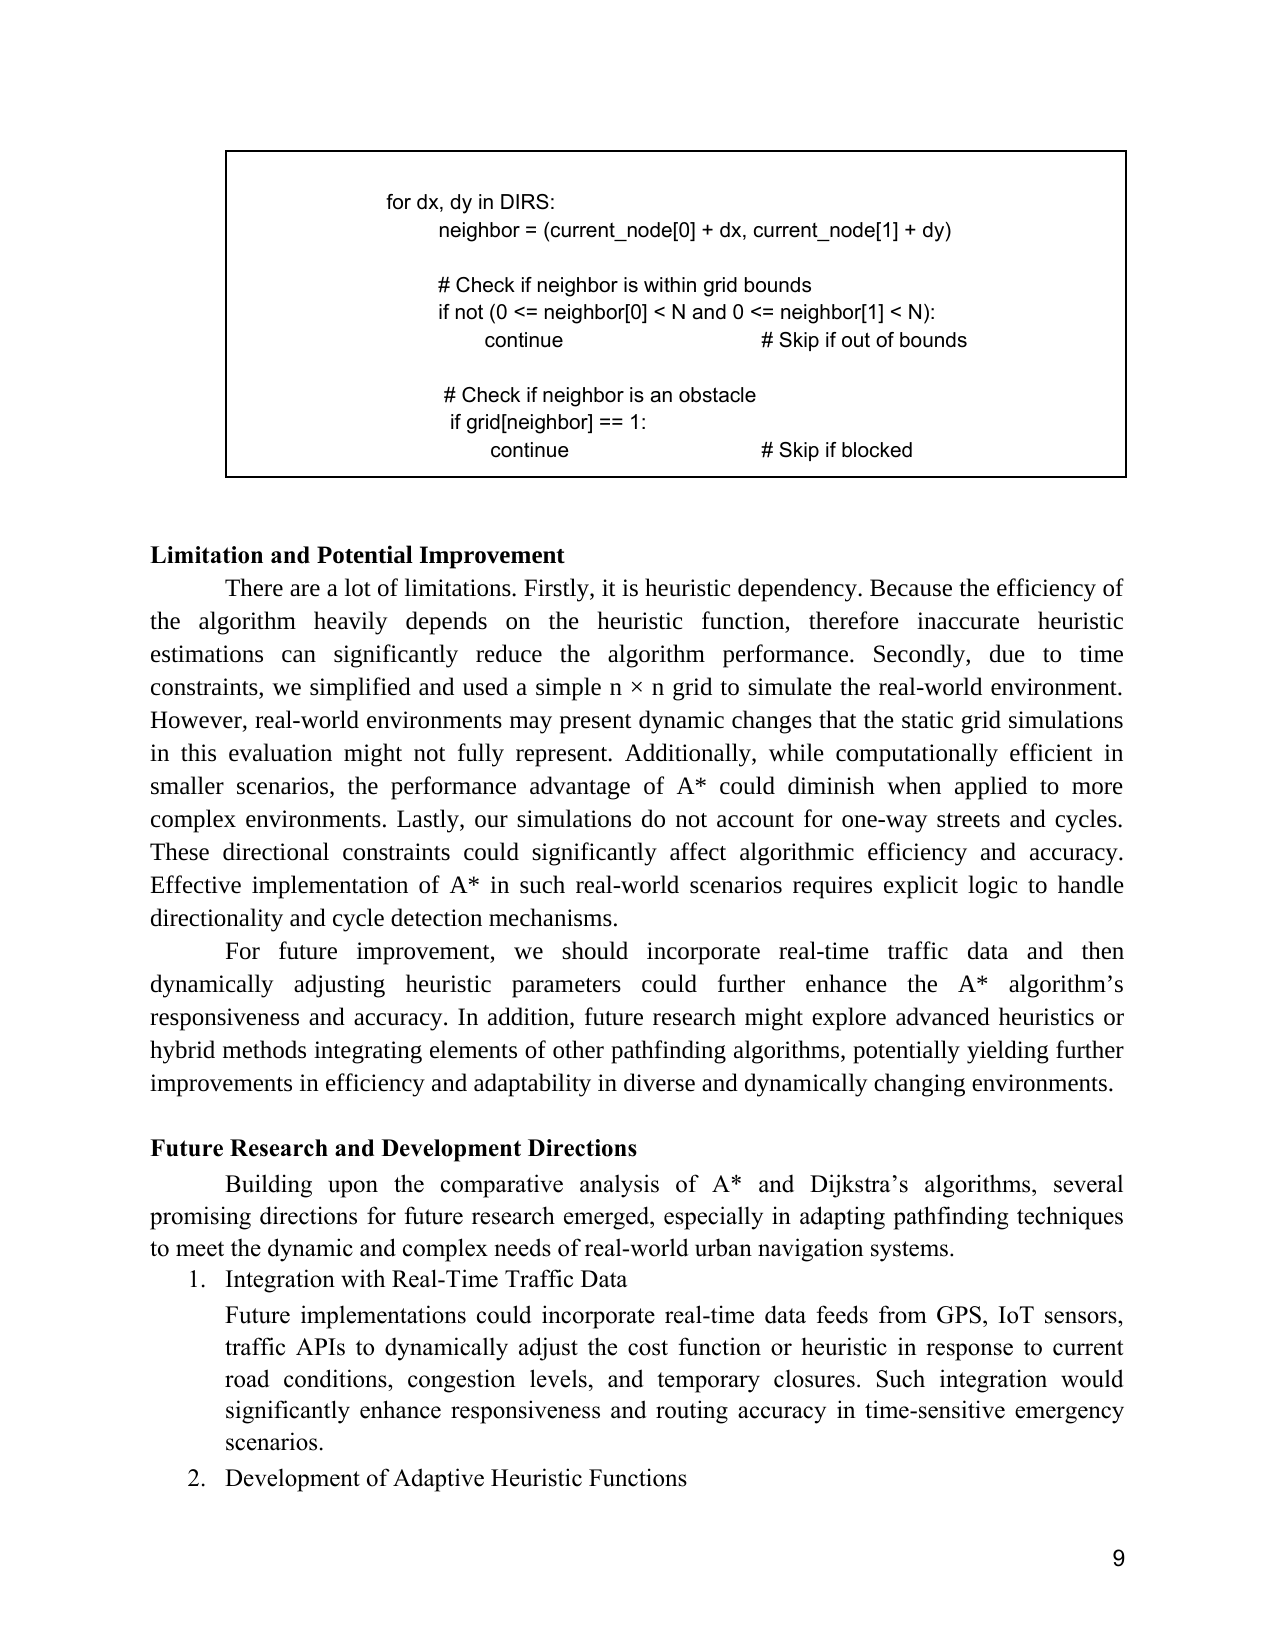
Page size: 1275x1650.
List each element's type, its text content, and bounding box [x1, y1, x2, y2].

list Integration with Real-Time Traffic Data [187, 1265, 1125, 1293]
text Future implementations could incorporate real-time data feeds from GPS, IoT sensors, traffic APIs to dynamically adjust the cost function or heuristic in response to current road conditions, congestion levels, and temporary closures. Such integration would significantly enhance responsiveness and routing accuracy in time-sensitive emergency scenarios. [225, 1301, 1125, 1456]
text Limitation and Potential Improvement [150, 540, 1125, 568]
text Building upon the comparative analysis of A* and Dijkstra’s algorithms, several promising directions for future research emerged, especially in adapting pathfinding techniques to meet the dynamic and complex needs of real-world urban navigation systems. [150, 1170, 1125, 1261]
text Future Research and Development Directions [150, 1134, 1125, 1162]
text There are a lot of limitations. Firstly, it is heuristic dependency. Because the efficiency of the algorithm heavily depends on the heuristic function, therefore inaccurate heuristic estimations can significantly reduce the algorithm performance. Secondly, due to time constraints, we simplified and used a simple n × n grid to simulate the real-world environment. However, real-world environments may present dynamic changes that the static grid simulations in this evaluation might not fully represent. Additionally, while computationally efficient in smaller scenarios, the performance advantage of A* could diminish when applied to more complex environments. Lastly, our simulations do not account for one-way streets and cycles. These directional constraints could significantly affect algorithmic efficiency and accuracy. Effective implementation of A* in such real-world scenarios requires explicit logic to handle directionality and cycle detection mechanisms. [150, 573, 1125, 932]
text For future improvement, we should incorporate real-time traffic data and then dynamically adjusting heuristic parameters could further enhance the A* algorithm’s responsiveness and accuracy. In addition, future research might explore advanced heuristics or hybrid methods integrating elements of other pathfinding algorithms, potentially yielding further improvements in efficiency and adaptability in diverse and dynamically changing environments. [150, 936, 1125, 1097]
list Development of Adaptive Heuristic Functions [187, 1464, 1125, 1492]
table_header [227, 152, 1125, 476]
